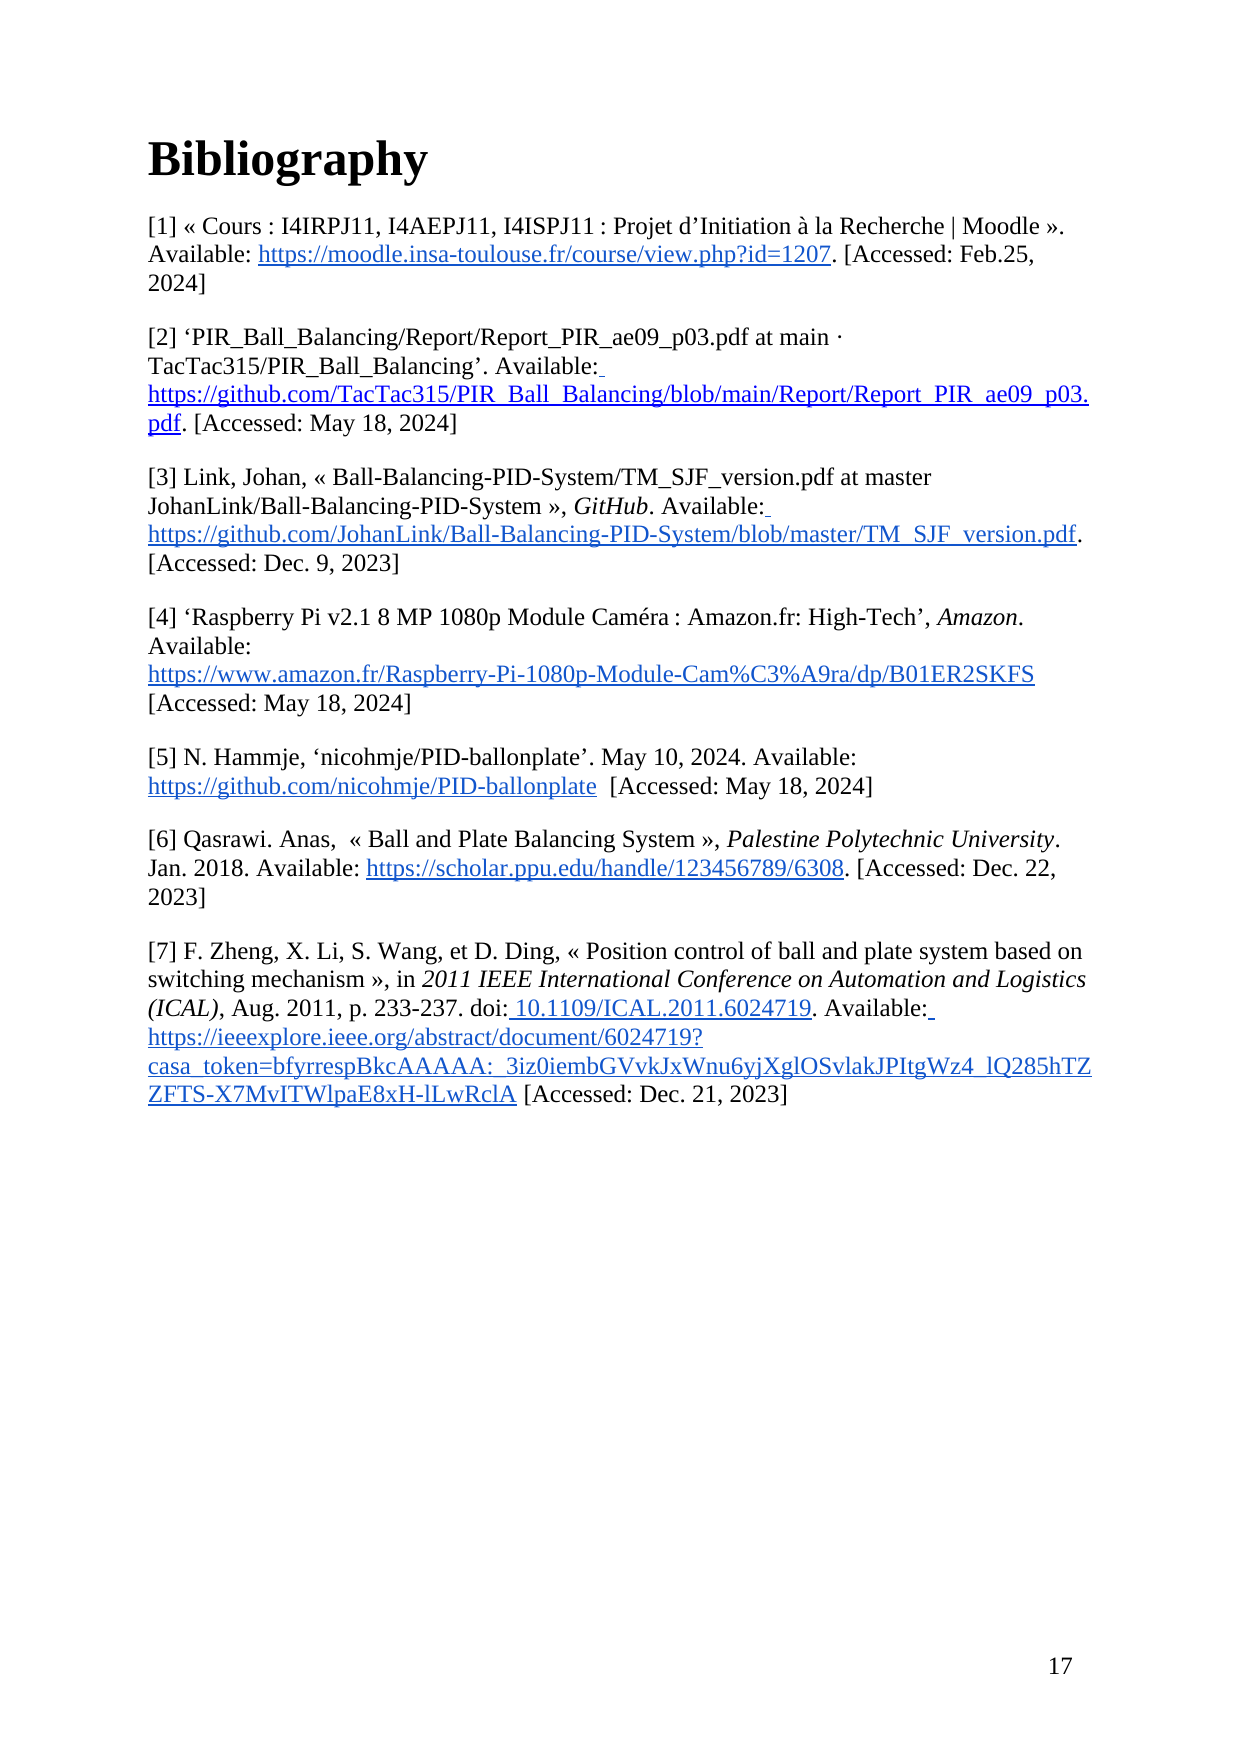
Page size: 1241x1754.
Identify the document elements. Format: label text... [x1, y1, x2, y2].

text [3] Link, Johan, « Ball-Balancing-PID-System/TM_SJF_version.pdf at master JohanLink/Ball-Balancing-PID-System », GitHub. Available: https://github.com/JohanLink/Ball-Balancing-PID-System/blob/master/TM_SJF_version.pdf. [Accessed: Dec. 9, 2023] [148, 462, 1093, 577]
text [7] F. Zheng, X. Li, S. Wang, et D. Ding, « Position control of ball and plate system based on switching mechanism », in 2011 IEEE International Conference on Automation and Logistics (ICAL), Aug. 2011, p. 233‑237. doi: 10.1109/ICAL.2011.6024719. Available: https://ieeexplore.ieee.org/abstract/document/6024719?casa_token=bfyrrespBkcAAAAA:_3iz0iembGVvkJxWnu6yjXglOSvlakJPItgWz4_lQ285hTZZFTS-X7MvITWlpaE8xH-lLwRclA [Accessed: Dec. 21, 2023] [148, 936, 1093, 1108]
text [4] ‘Raspberry Pi v2.1 8 MP 1080p Module Caméra : Amazon.fr: High-Tech’, Amazon. Available: https://www.amazon.fr/Raspberry-Pi-1080p-Module-Cam%C3%A9ra/dp/B01ER2SKFS [Accessed: May 18, 2024] [148, 602, 1093, 717]
text [1] « Cours : I4IRPJ11, I4AEPJ11, I4ISPJ11 : Projet d’Initiation à la Recherche | Moodle ». Available: https://moodle.insa-toulouse.fr/course/view.php?id=1207. [Accessed: Feb.25, 2024] [148, 211, 1093, 297]
subtitle Bibliography [148, 128, 1093, 186]
text [2] ‘PIR_Ball_Balancing/Report/Report_PIR_ae09_p03.pdf at main · TacTac315/PIR_Ball_Balancing’. Available: https://github.com/TacTac315/PIR_Ball_Balancing/blob/main/Report/Report_PIR_ae09_p03.pdf. [Accessed: May 18, 2024] [148, 322, 1093, 437]
text [6] Qasrawi. Anas, « Ball and Plate Balancing System », Palestine Polytechnic University. Jan. 2018. Available: https://scholar.ppu.edu/handle/123456789/6308. [Accessed: Dec. 22, 2023] [148, 824, 1093, 911]
text [5] N. Hammje, ‘nicohmje/PID-ballonplate’. May 10, 2024. Available: https://github.com/nicohmje/PID-ballonplate [Accessed: May 18, 2024] [148, 742, 1093, 799]
